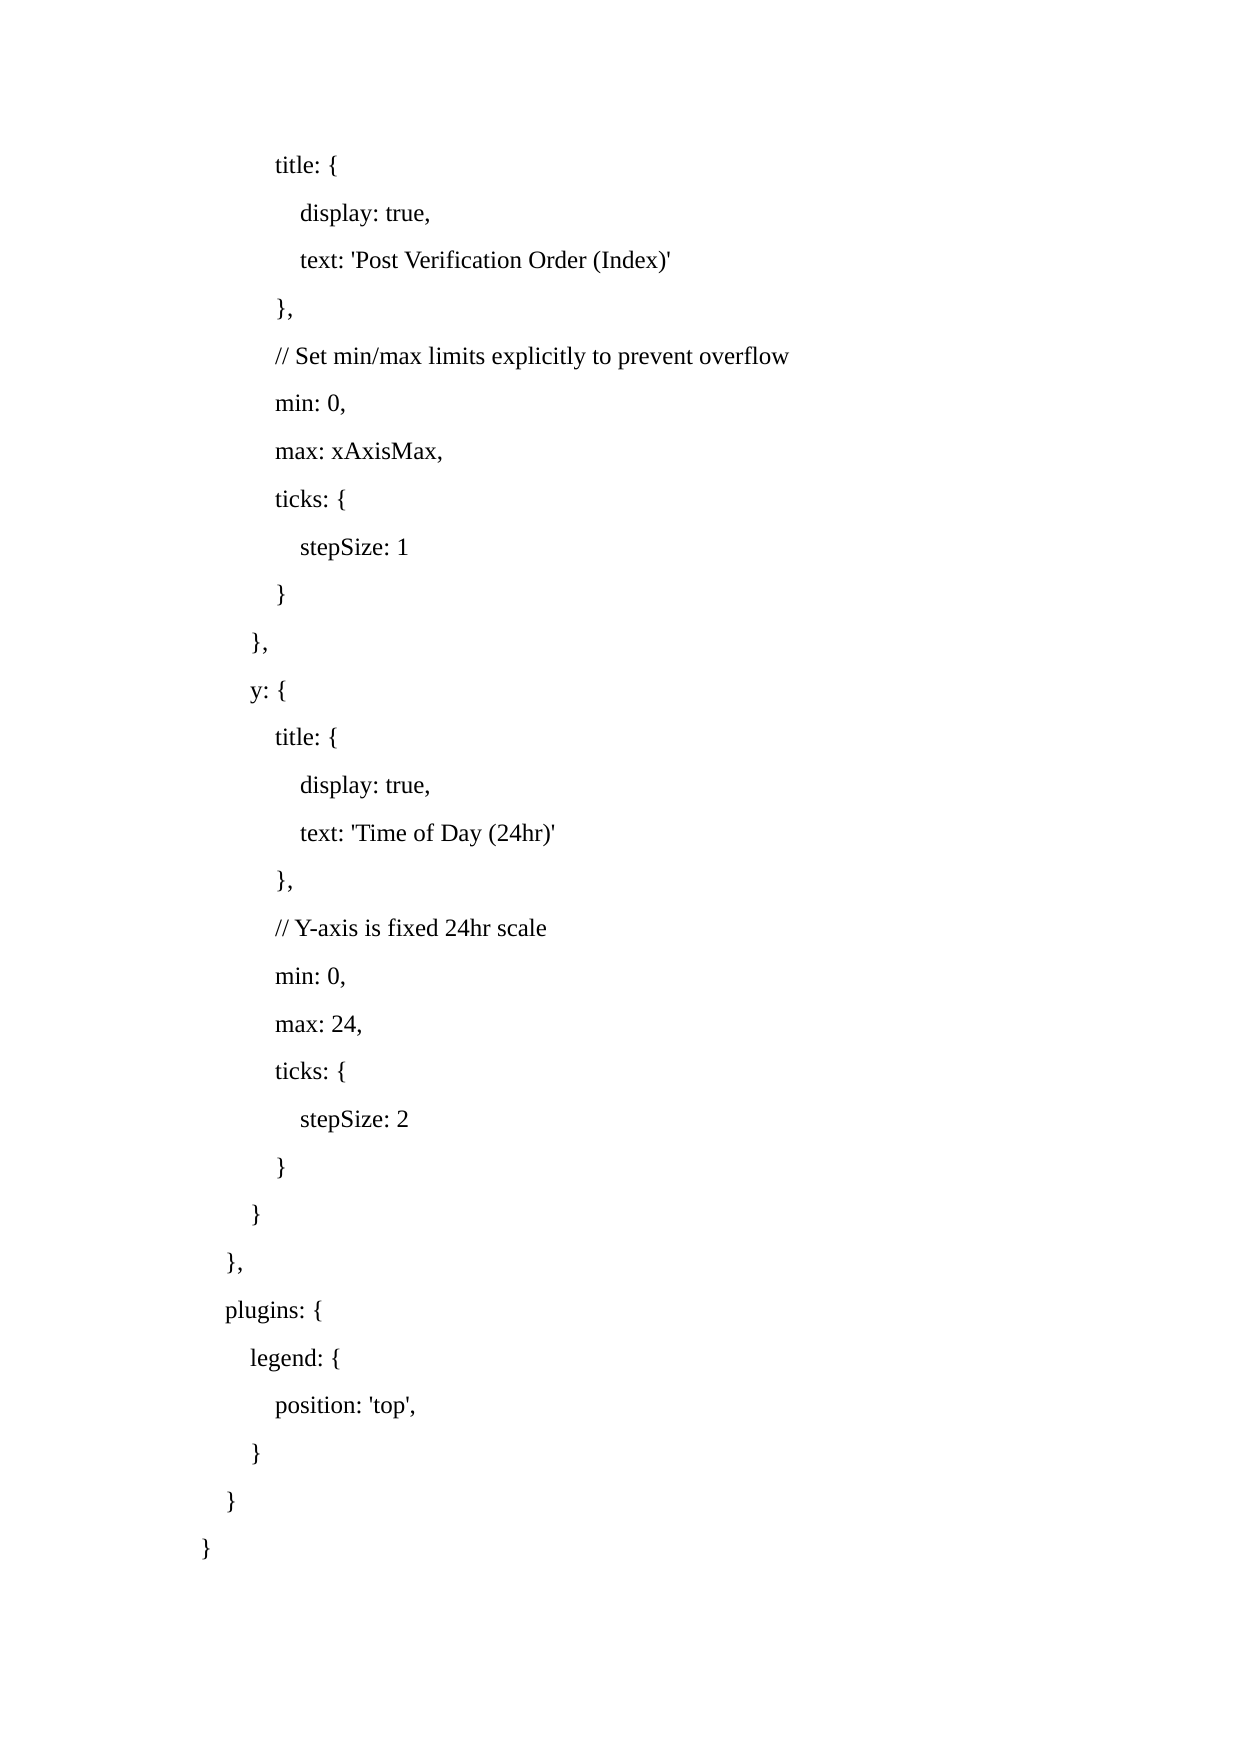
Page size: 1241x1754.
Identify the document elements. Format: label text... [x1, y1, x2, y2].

text } [150, 1438, 1122, 1467]
text title: { [150, 722, 1122, 751]
text min: 0, [150, 388, 1122, 417]
text position: 'top', [150, 1390, 1122, 1419]
text y: { [150, 675, 1122, 703]
text }, [150, 627, 1122, 656]
text // Set min/max limits explicitly to prevent overflow [150, 341, 1122, 369]
text legend: { [150, 1343, 1122, 1371]
text }, [150, 293, 1122, 322]
text max: xAxisMax, [150, 436, 1122, 465]
text } [150, 1486, 1122, 1514]
text ticks: { [150, 484, 1122, 513]
text display: true, [150, 770, 1122, 799]
text title: { [150, 150, 1122, 179]
text stepSize: 2 [150, 1104, 1122, 1133]
text display: true, [150, 198, 1122, 226]
text stepSize: 1 [150, 532, 1122, 560]
text max: 24, [150, 1009, 1122, 1037]
text text: 'Post Verification Order (Index)' [150, 245, 1122, 274]
text }, [150, 866, 1122, 894]
text // Y-axis is fixed 24hr scale [150, 913, 1122, 942]
text plugins: { [150, 1295, 1122, 1324]
text } [150, 1199, 1122, 1228]
text } [150, 1533, 1122, 1562]
text } [150, 579, 1122, 608]
text } [150, 1152, 1122, 1181]
text min: 0, [150, 961, 1122, 990]
text ticks: { [150, 1056, 1122, 1085]
text text: 'Time of Day (24hr)' [150, 818, 1122, 847]
text }, [150, 1247, 1122, 1276]
